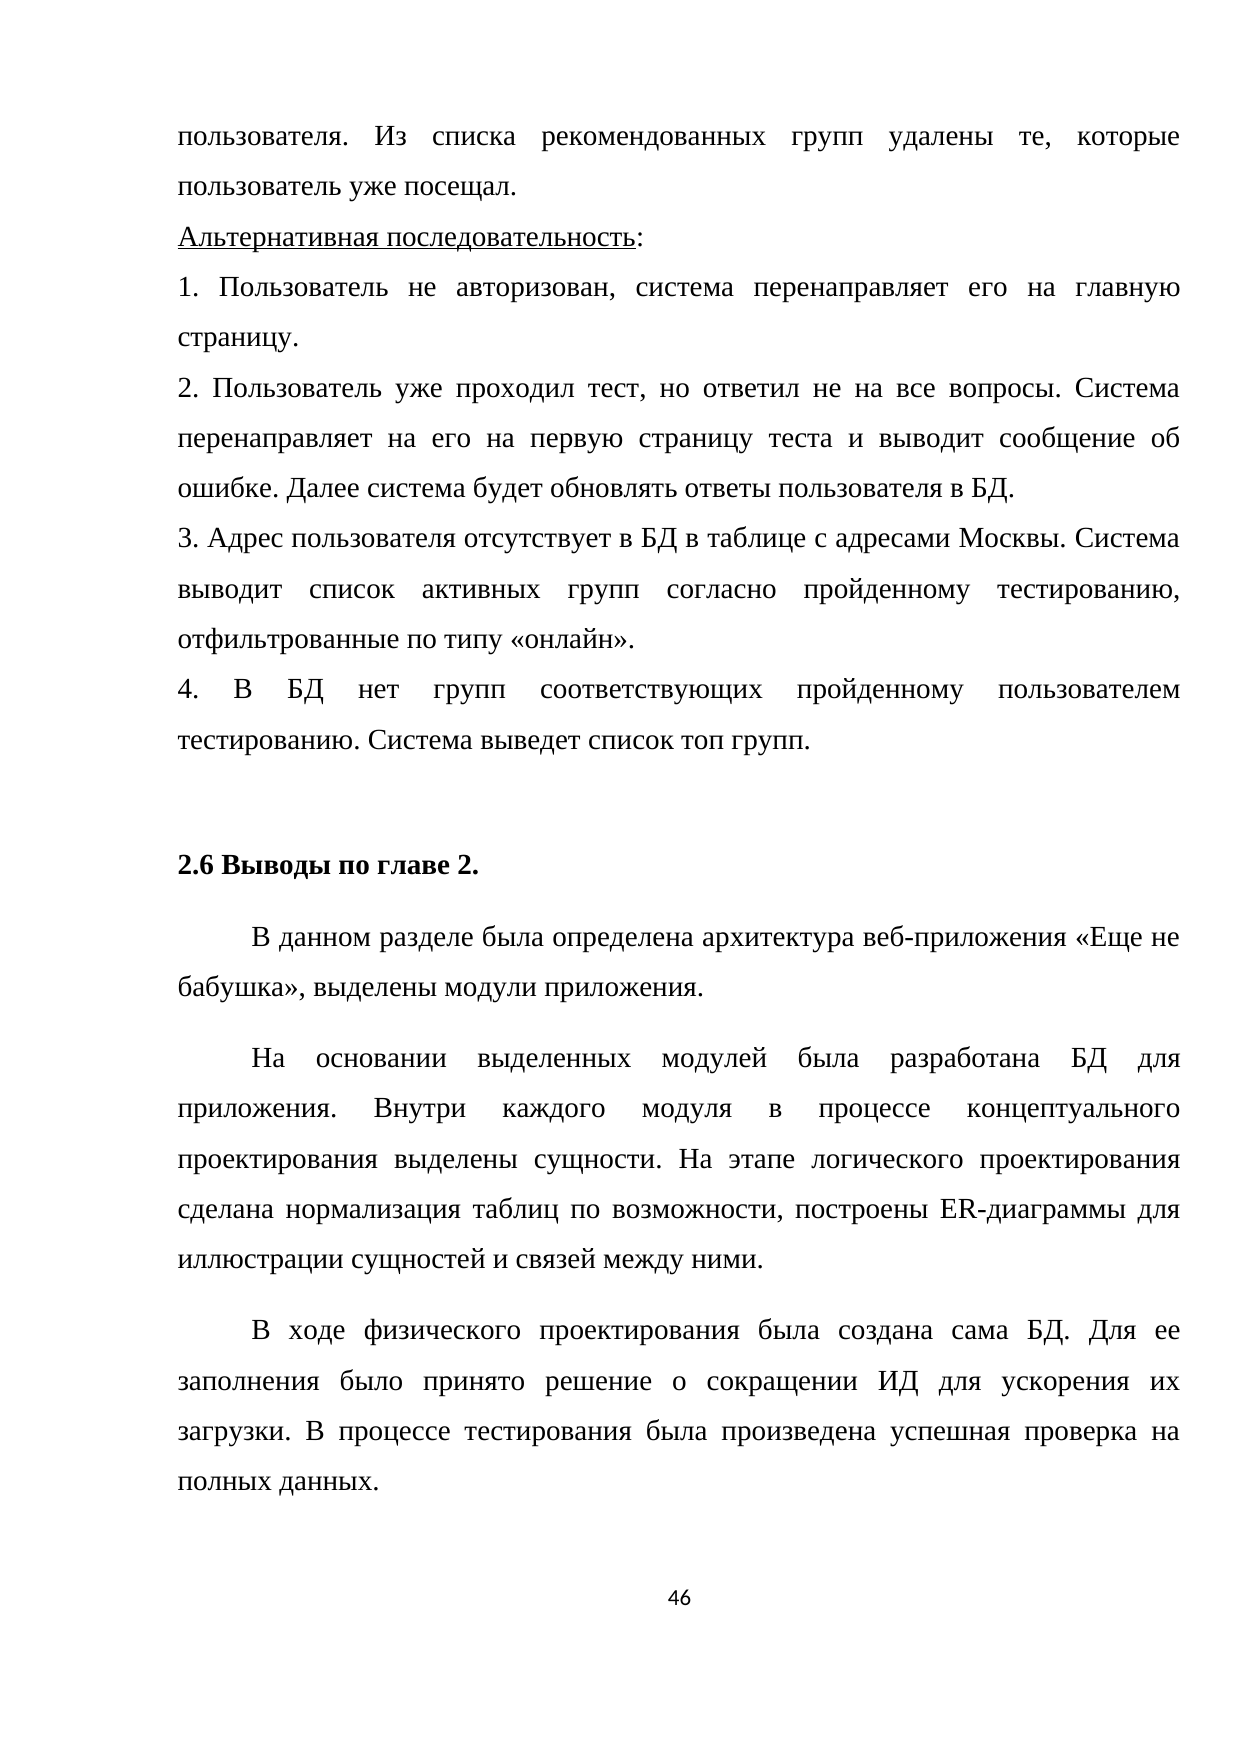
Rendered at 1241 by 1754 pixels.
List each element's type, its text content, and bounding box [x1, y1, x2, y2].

list 4. В БД нет групп соответствующих пройденному пользователем тестированию. Система выведет список топ групп. [177, 672, 1181, 755]
list 2. Пользователь уже проходил тест, но ответил не на все вопросы. Система перенаправляет на его на первую страницу теста и выводит сообщение об ошибке. Далее система будет обновлять ответы пользователя в БД. [177, 370, 1181, 504]
text На основании выделенных модулей была разработана БД для приложения. Внутри каждого модуля в процессе концептуального проектирования выделены сущности. На этапе логического проектирования сделана нормализация таблиц по возможности, построены ER-диаграммы для иллюстрации сущностей и связей между ними. [177, 1040, 1181, 1275]
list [177, 118, 1181, 202]
list 1. Пользователь не авторизован, система перенаправляет его на главную страницу. [177, 269, 1181, 353]
text 2.6 Выводы по главе 2. [177, 847, 1181, 881]
text В данном разделе была определена архитектура веб-приложения «Еще не бабушка», выделены модули приложения. [177, 919, 1181, 1002]
list 3. Адрес пользователя отсутствует в БД в таблице с адресами Москвы. Система выводит список активных групп согласно пройденному тестированию, отфильтрованные по типу «онлайн». [177, 521, 1181, 655]
list Альтернативная последовательность: [177, 219, 1181, 252]
text В ходе физического проектирования была создана сама БД. Для ее заполнения было принято решение о сокращении ИД для ускорения их загрузки. В процессе тестирования была произведена успешная проверка на полных данных. [177, 1312, 1181, 1497]
